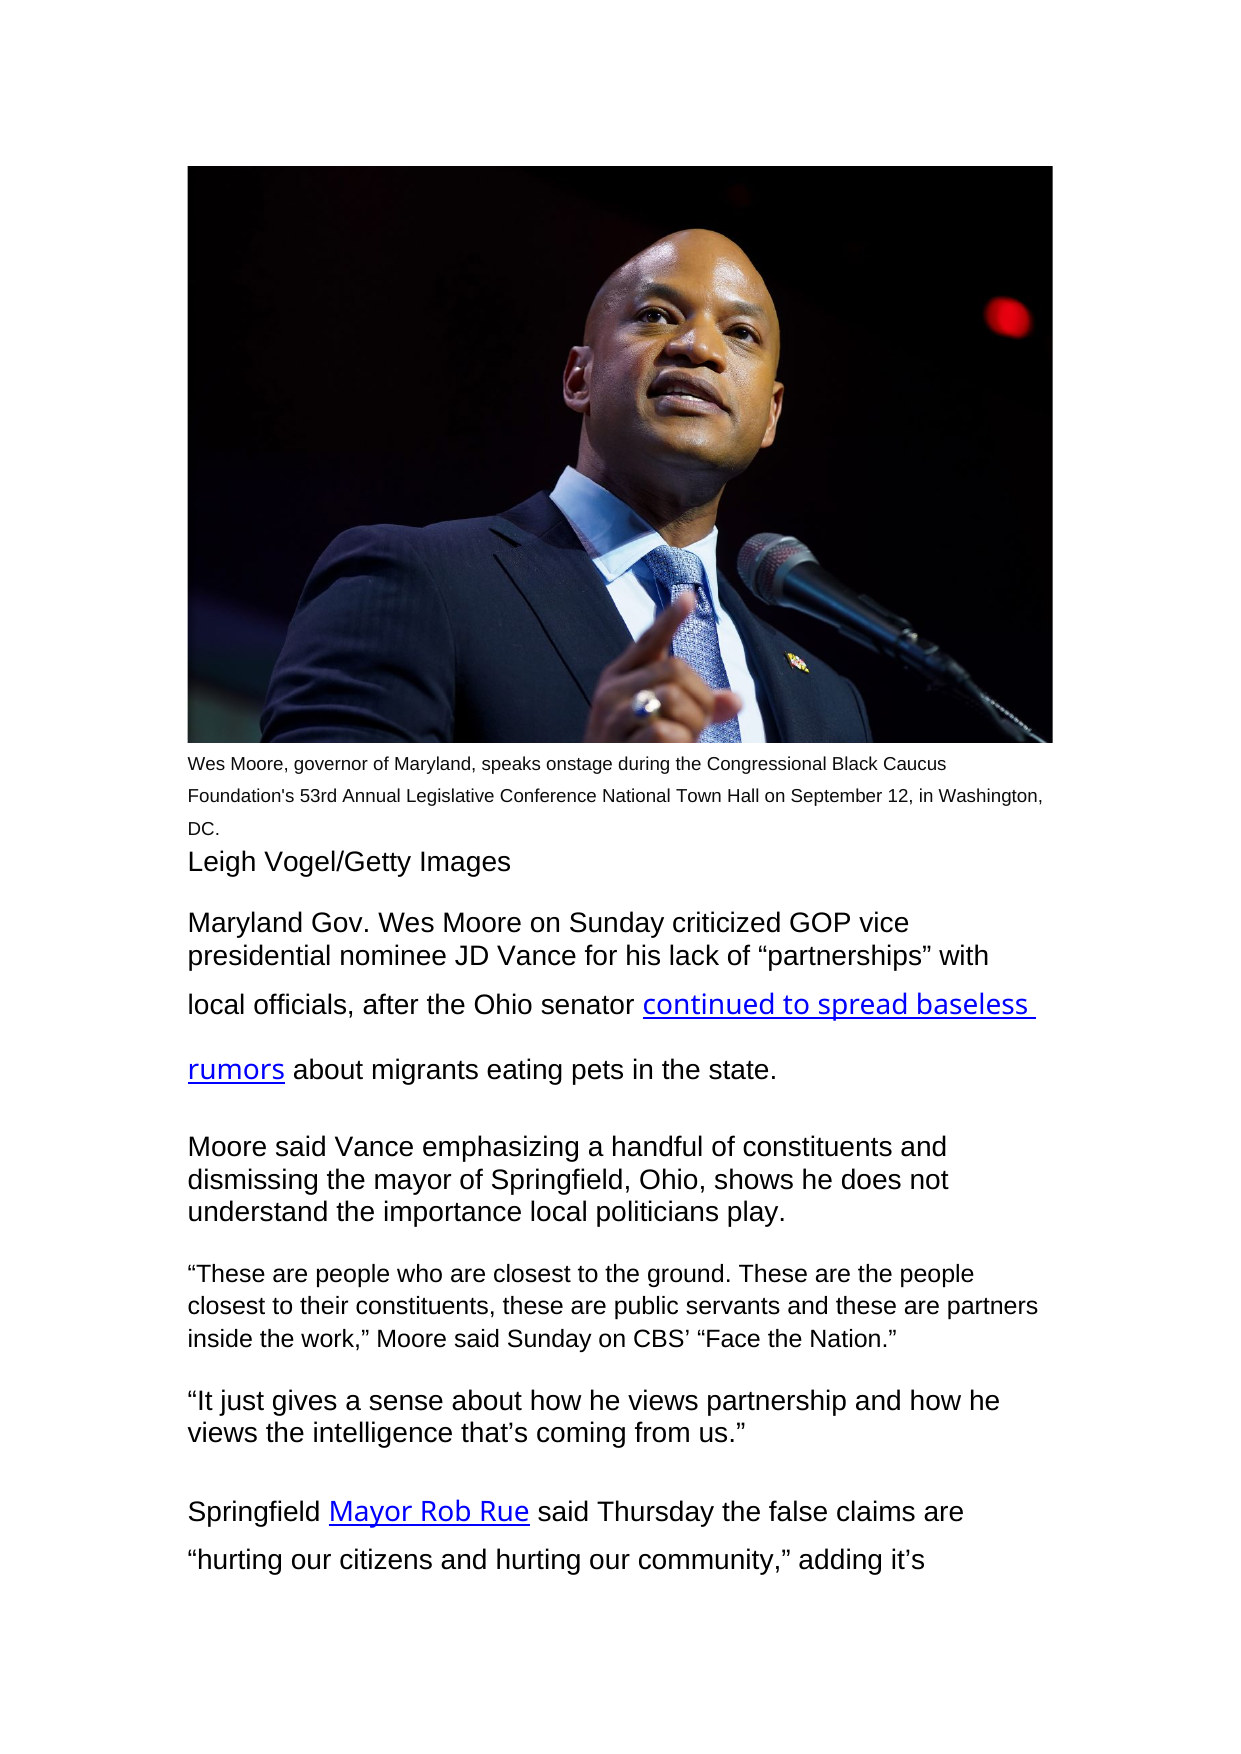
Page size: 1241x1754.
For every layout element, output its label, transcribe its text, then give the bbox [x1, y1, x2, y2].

text Maryland Gov. Wes Moore on Sunday criticized GOP vice presidential nominee JD Vance for his lack of “partnerships” with local officials, after the Ohio senator continued to spread baseless rumors about migrants eating pets in the state. [187, 906, 1053, 1101]
text Leigh Vogel/Getty Images [187, 844, 1053, 877]
text “These are people who are closest to the ground. These are the people closest to their constituents, these are public servants and these are partners inside the work,” Moore said Sunday on CBS’ “Face the Nation.” [187, 1257, 1053, 1354]
text Wes Moore, governor of Maryland, speaks onstage during the Congressional Black Caucus Foundation's 53rd Annual Legislative Conference National Town Hall on September 12, in Washington, DC. [187, 747, 1053, 844]
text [187, 1478, 1053, 1575]
text “It just gives a sense about how he views partnership and how he views the intelligence that’s coming from us.” [187, 1384, 1053, 1449]
picture [187, 166, 1053, 743]
text Moore said Vance emphasizing a handful of constituents and dismissing the mayor of Springfield, Ohio, shows he does not understand the importance local politicians play. [187, 1130, 1053, 1228]
